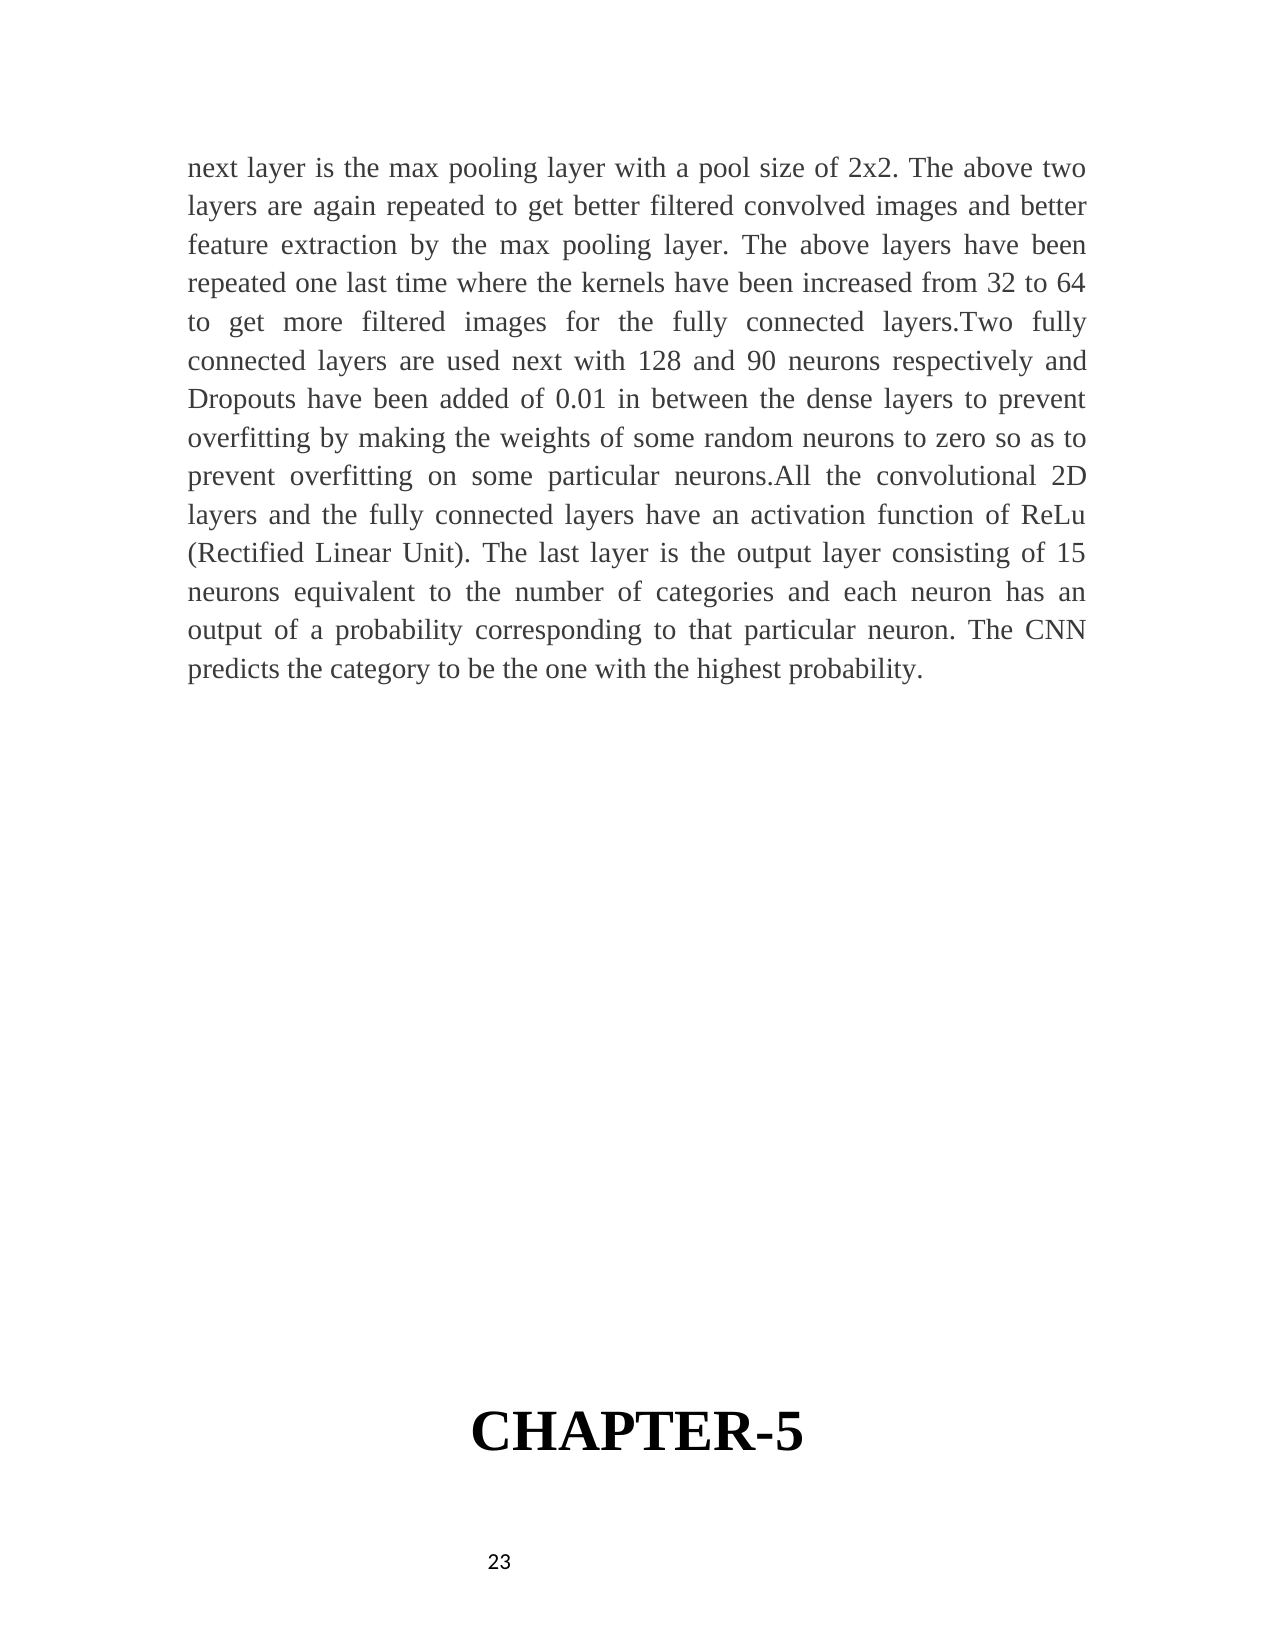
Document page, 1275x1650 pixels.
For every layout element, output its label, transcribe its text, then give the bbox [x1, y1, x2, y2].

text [187, 150, 1087, 684]
text CHAPTER-5 [187, 1396, 1087, 1463]
